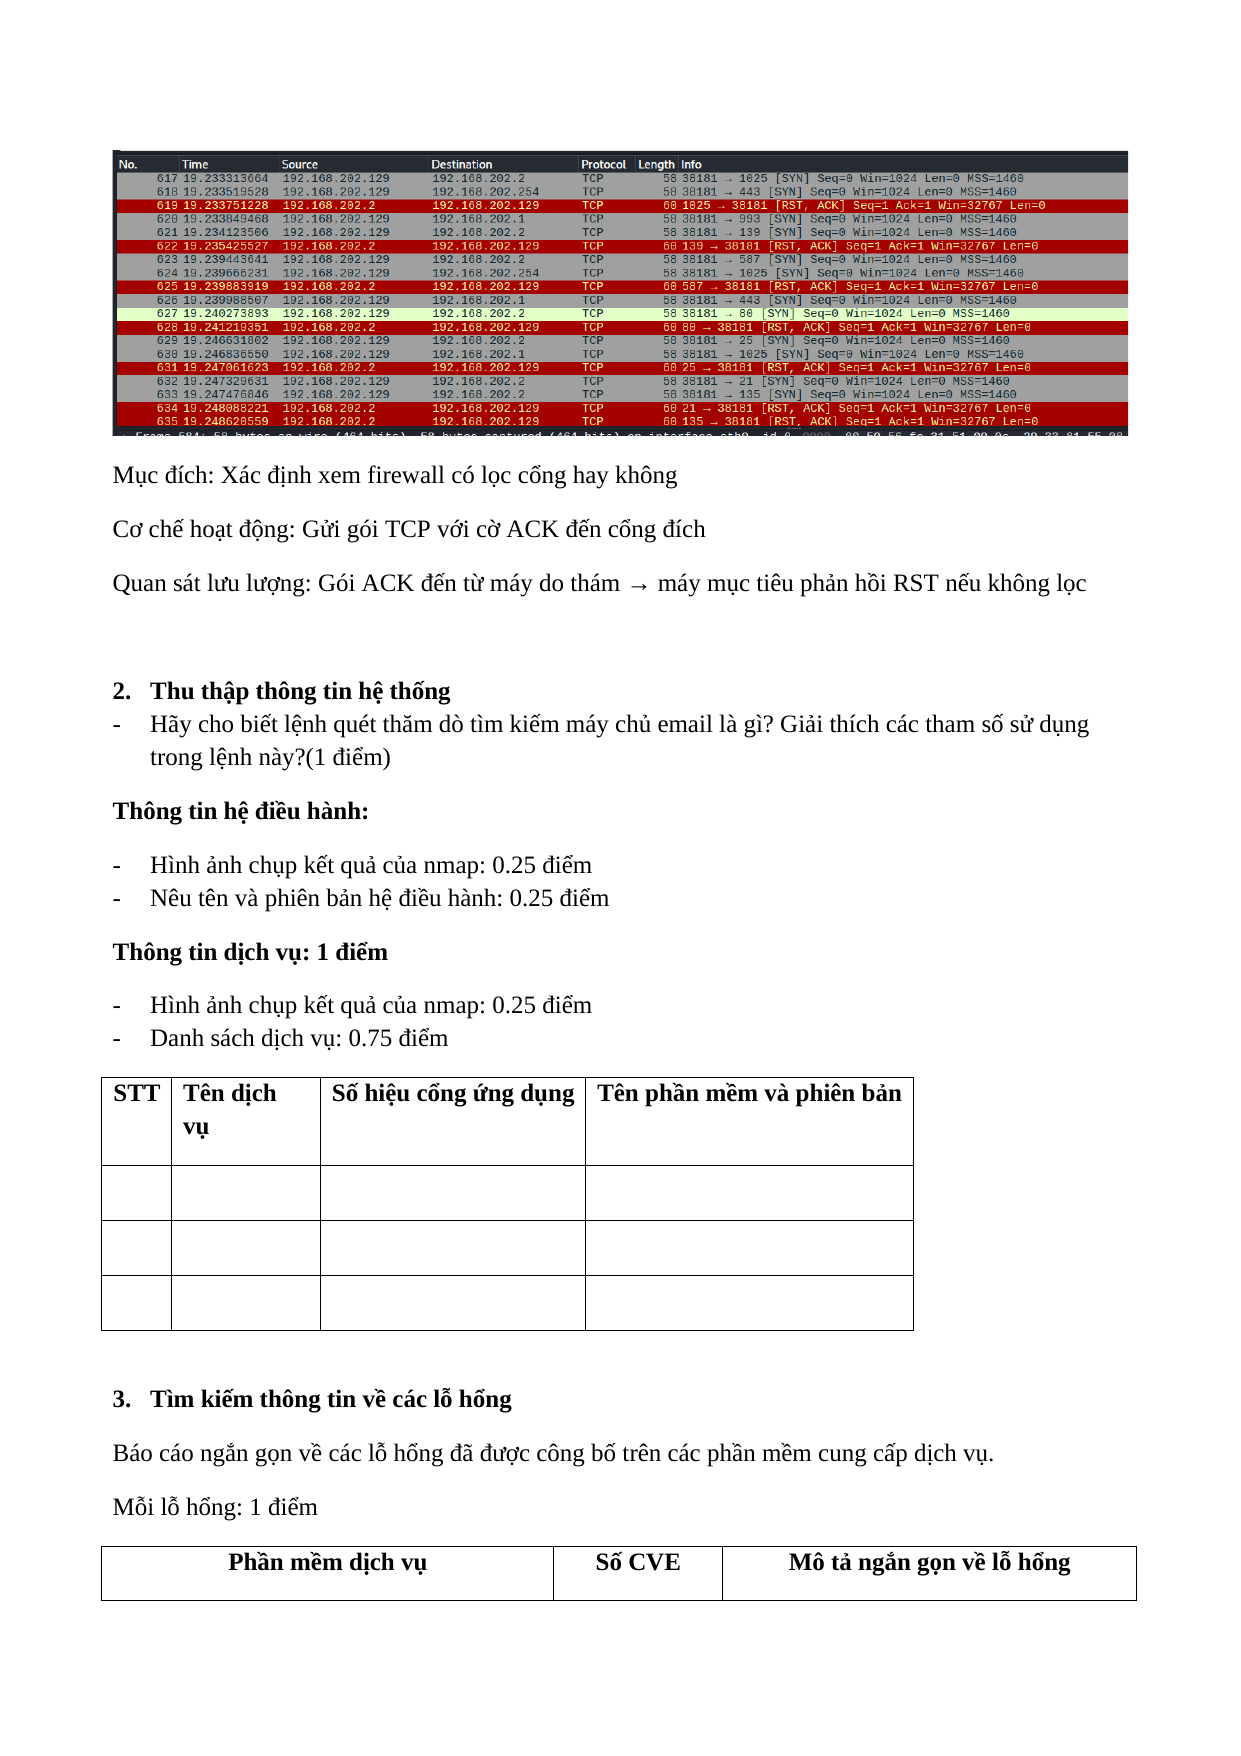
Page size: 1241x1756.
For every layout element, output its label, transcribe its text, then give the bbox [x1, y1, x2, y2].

table_header Tên phần mềm và phiên bản [586, 1078, 913, 1165]
table_cell [172, 1221, 320, 1274]
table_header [102, 1547, 553, 1600]
table_cell [321, 1221, 585, 1274]
text Báo cáo ngắn gọn về các lỗ hổng đã được công bố trên các phần mềm cung cấp dịch vụ. [112, 1438, 1128, 1467]
text Mỗi lỗ hổng: 1 điểm [112, 1492, 1128, 1521]
text Quan sát lưu lượng: Gói ACK đến từ máy do thám → máy mục tiêu phản hồi RST nếu không lọc [112, 568, 1128, 597]
table_cell [586, 1221, 913, 1274]
text Thông tin dịch vụ: 1 điểm [112, 937, 1128, 965]
list Tìm kiếm thông tin về các lỗ hổng [112, 1384, 1128, 1413]
table_cell [172, 1166, 320, 1220]
table_cell [321, 1166, 585, 1220]
table_cell [102, 1221, 171, 1274]
text Thông tin hệ điều hành: [112, 796, 1128, 824]
table_header STT [102, 1078, 171, 1165]
table_cell [102, 1276, 171, 1329]
list Thu thập thông tin hệ thống [112, 676, 1128, 705]
list Hãy cho biết lệnh quét thăm dò tìm kiếm máy chủ email là gì? Giải thích các tham số sử dụng trong lệnh này?(1 điểm) [112, 709, 1128, 771]
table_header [723, 1547, 1136, 1600]
table_header Số hiệu cổng ứng dụng [321, 1078, 585, 1165]
table_cell [321, 1276, 585, 1329]
picture [112, 150, 1129, 436]
table_header Tên dịch vụ [172, 1078, 320, 1165]
table_cell [586, 1276, 913, 1329]
table_cell [172, 1276, 320, 1329]
text Mục đích: Xác định xem firewall có lọc cổng hay không [112, 461, 1128, 489]
list Danh sách dịch vụ: 0.75 điểm [112, 1023, 1128, 1052]
list Nêu tên và phiên bản hệ điều hành: 0.25 điểm [112, 883, 1128, 911]
table_cell [586, 1166, 913, 1220]
text Cơ chế hoạt động: Gửi gói TCP với cờ ACK đến cổng đích [112, 514, 1128, 543]
list Hình ảnh chụp kết quả của nmap: 0.25 điểm [112, 990, 1128, 1019]
table_header Số CVE [554, 1547, 722, 1600]
table_cell [102, 1166, 171, 1220]
list Hình ảnh chụp kết quả của nmap: 0.25 điểm [112, 850, 1128, 878]
